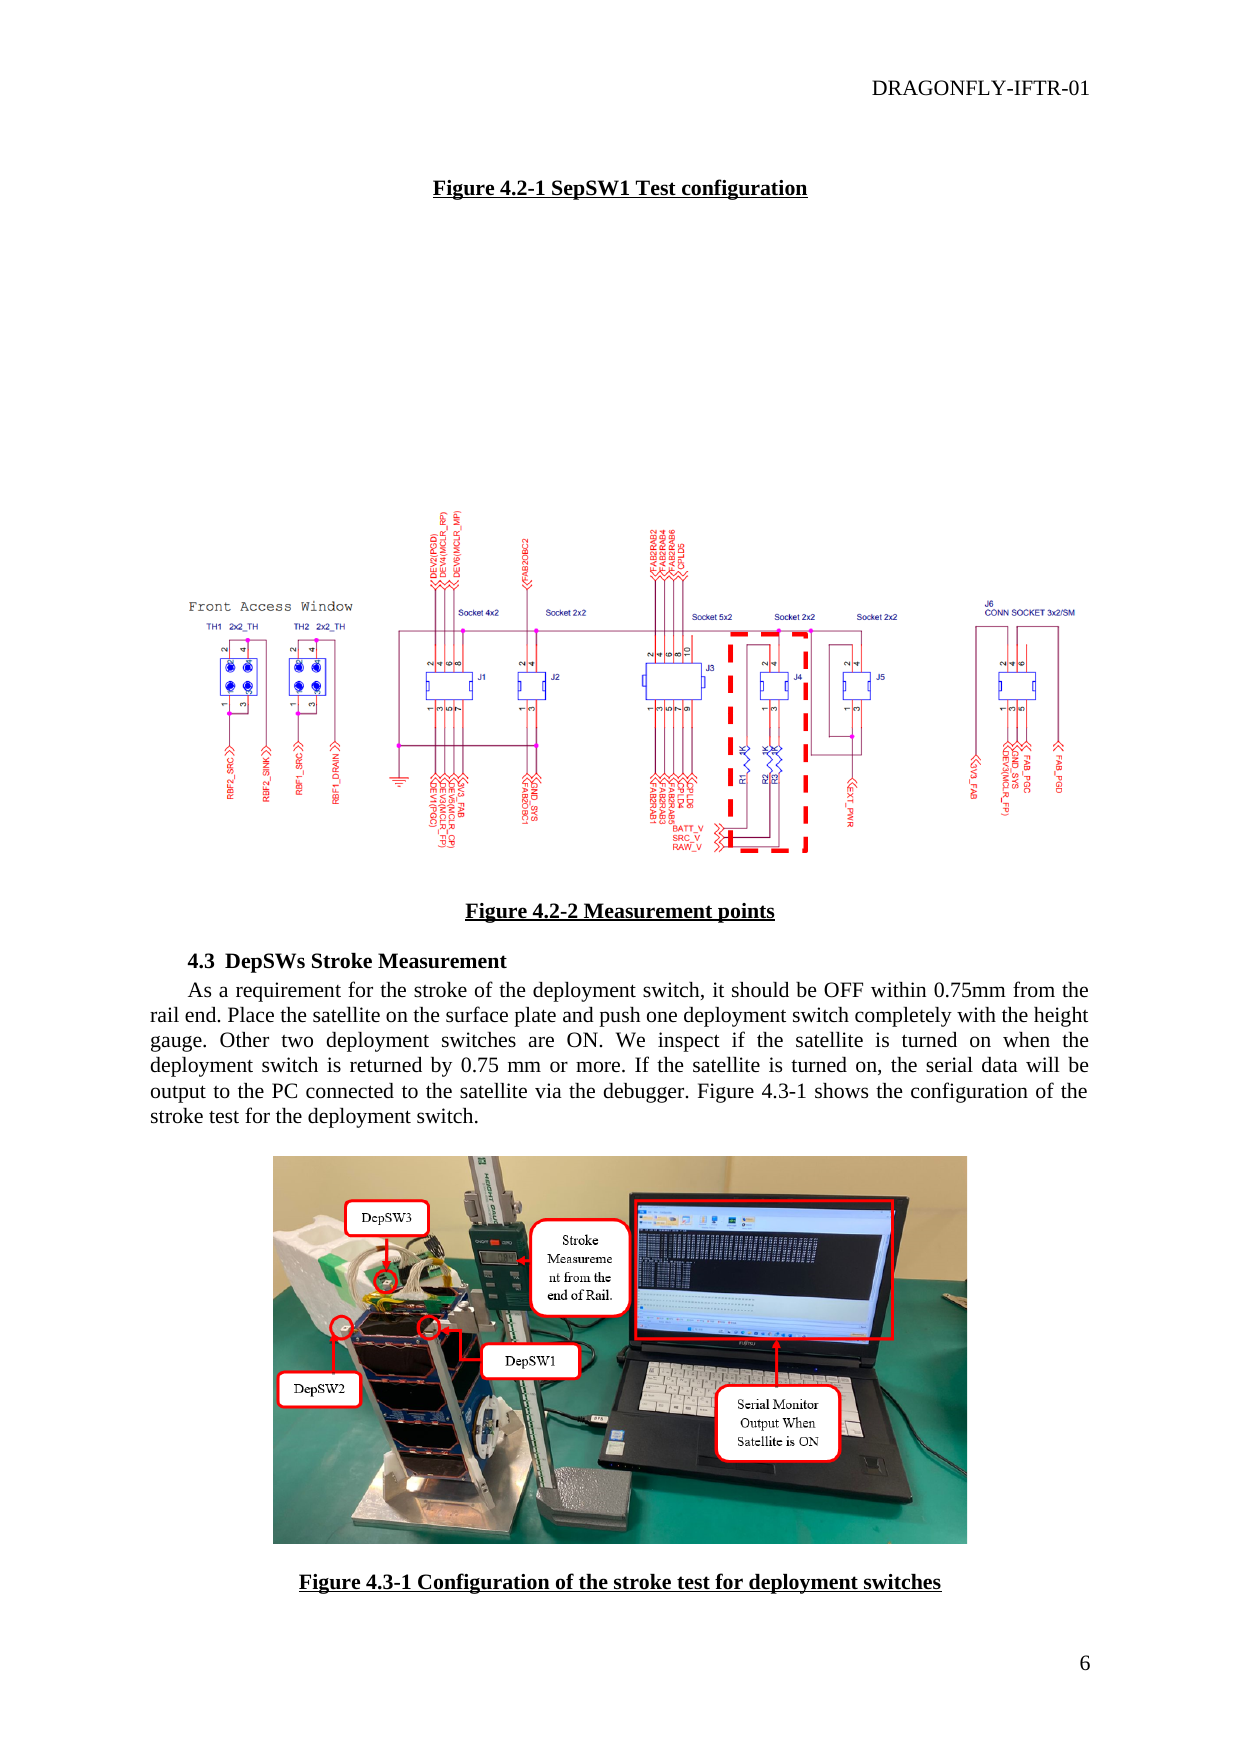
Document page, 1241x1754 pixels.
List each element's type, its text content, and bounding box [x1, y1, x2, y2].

text As a requirement for the stroke of the deployment switch, it should be OFF within 0.75mm from the rail end. Place the satellite on the surface plate and push one deployment switch completely with the height gauge. Other two deployment switches are ON. We inspect if the satellite is turned on when the deployment switch is returned by 0.75 mm or more. If the satellite is turned on, the serial data will be output to the PC connected to the satellite via the debugger. Figure 4.3-1 shows the configuration of the stroke test for the deployment switch. [150, 977, 1090, 1128]
picture [273, 1156, 968, 1544]
text Figure 4.2-1 SepSW1 Test configuration [150, 175, 1090, 200]
subtitle DepSWs Stroke Measurement [187, 948, 1090, 973]
text Figure 4.2-2 Measurement points [150, 898, 1090, 923]
picture [150, 477, 1091, 873]
